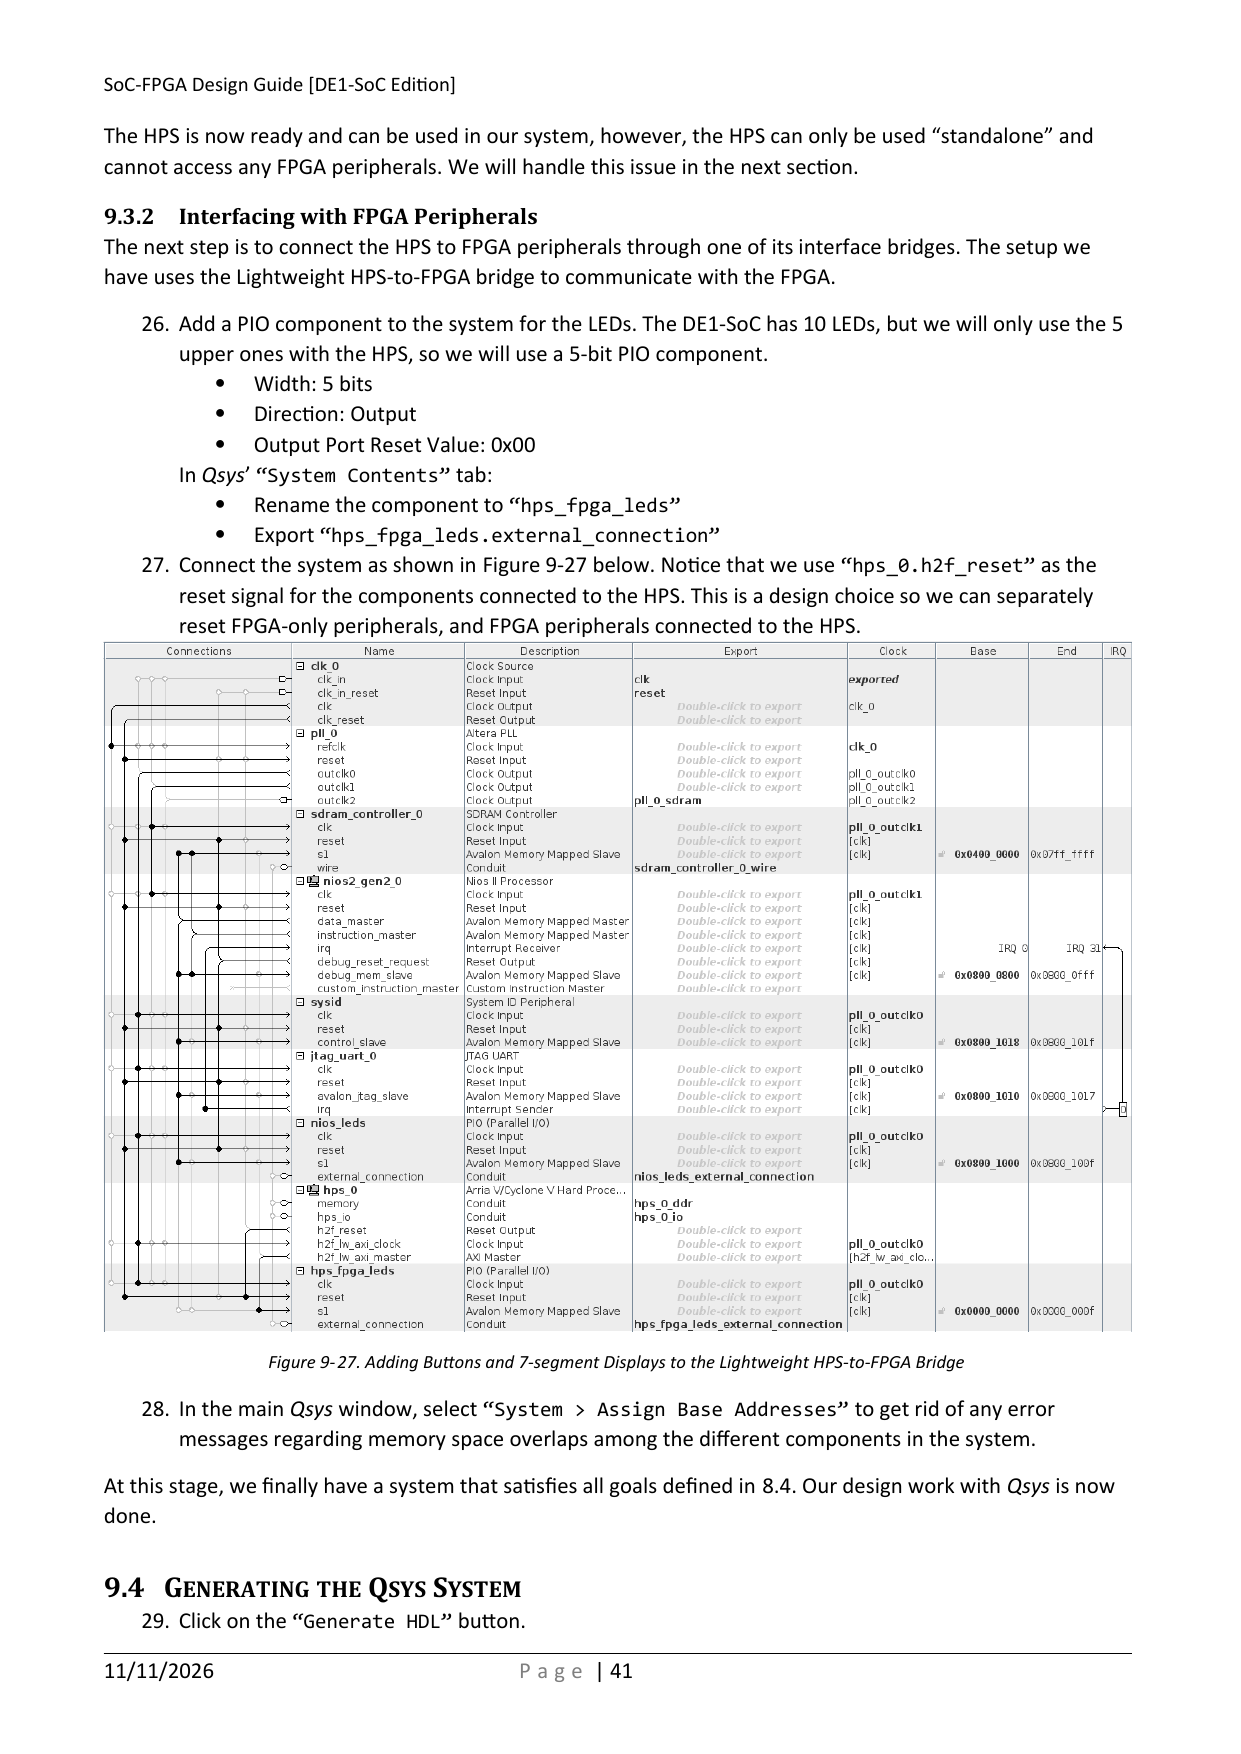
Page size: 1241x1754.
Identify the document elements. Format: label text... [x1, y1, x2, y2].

list Width: 5 bits [216, 369, 1132, 397]
list Output Port Reset Value: 0x00 [216, 430, 1132, 458]
list In Qsys’ “System Contents” tab: [178, 460, 1132, 488]
text The next step is to connect the HPS to FPGA peripherals through one of its interface bridges. The setup we have uses the Lightweight HPS-to-FPGA bridge to communicate with the FPGA. [103, 232, 1132, 290]
text The HPS is now ready and can be used in our system, however, the HPS can only be used “standalone” and cannot access any FPGA peripherals. We will handle this issue in the next section. [103, 122, 1132, 180]
picture [103, 641, 1132, 1332]
subtitle Interfacing with FPGA Peripherals [103, 203, 1132, 230]
list Direction: Output [216, 399, 1132, 428]
text At this stage, we finally have a system that satisfies all goals defined in 8.4. Our design work with Qsys is now done. [103, 1471, 1132, 1529]
list Export “hps_fpga_leds.external_connection” [216, 520, 1132, 548]
subtitle Generating the Qsys System [103, 1569, 1132, 1603]
list In the main Qsys window, select “System > Assign Base Addresses” to get rid of any error messages regarding memory space overlaps among the different components in the system. [141, 1394, 1132, 1452]
list Add a PIO component to the system for the LEDs. The DE1-SoC has 10 LEDs, but we will only use the 5 upper ones with the HPS, so we will use a 5-bit PIO component. [141, 309, 1132, 367]
list Rename the component to “hps_fpga_leds” [216, 490, 1132, 518]
list Click on the “Generate HDL” button. [141, 1606, 1132, 1634]
